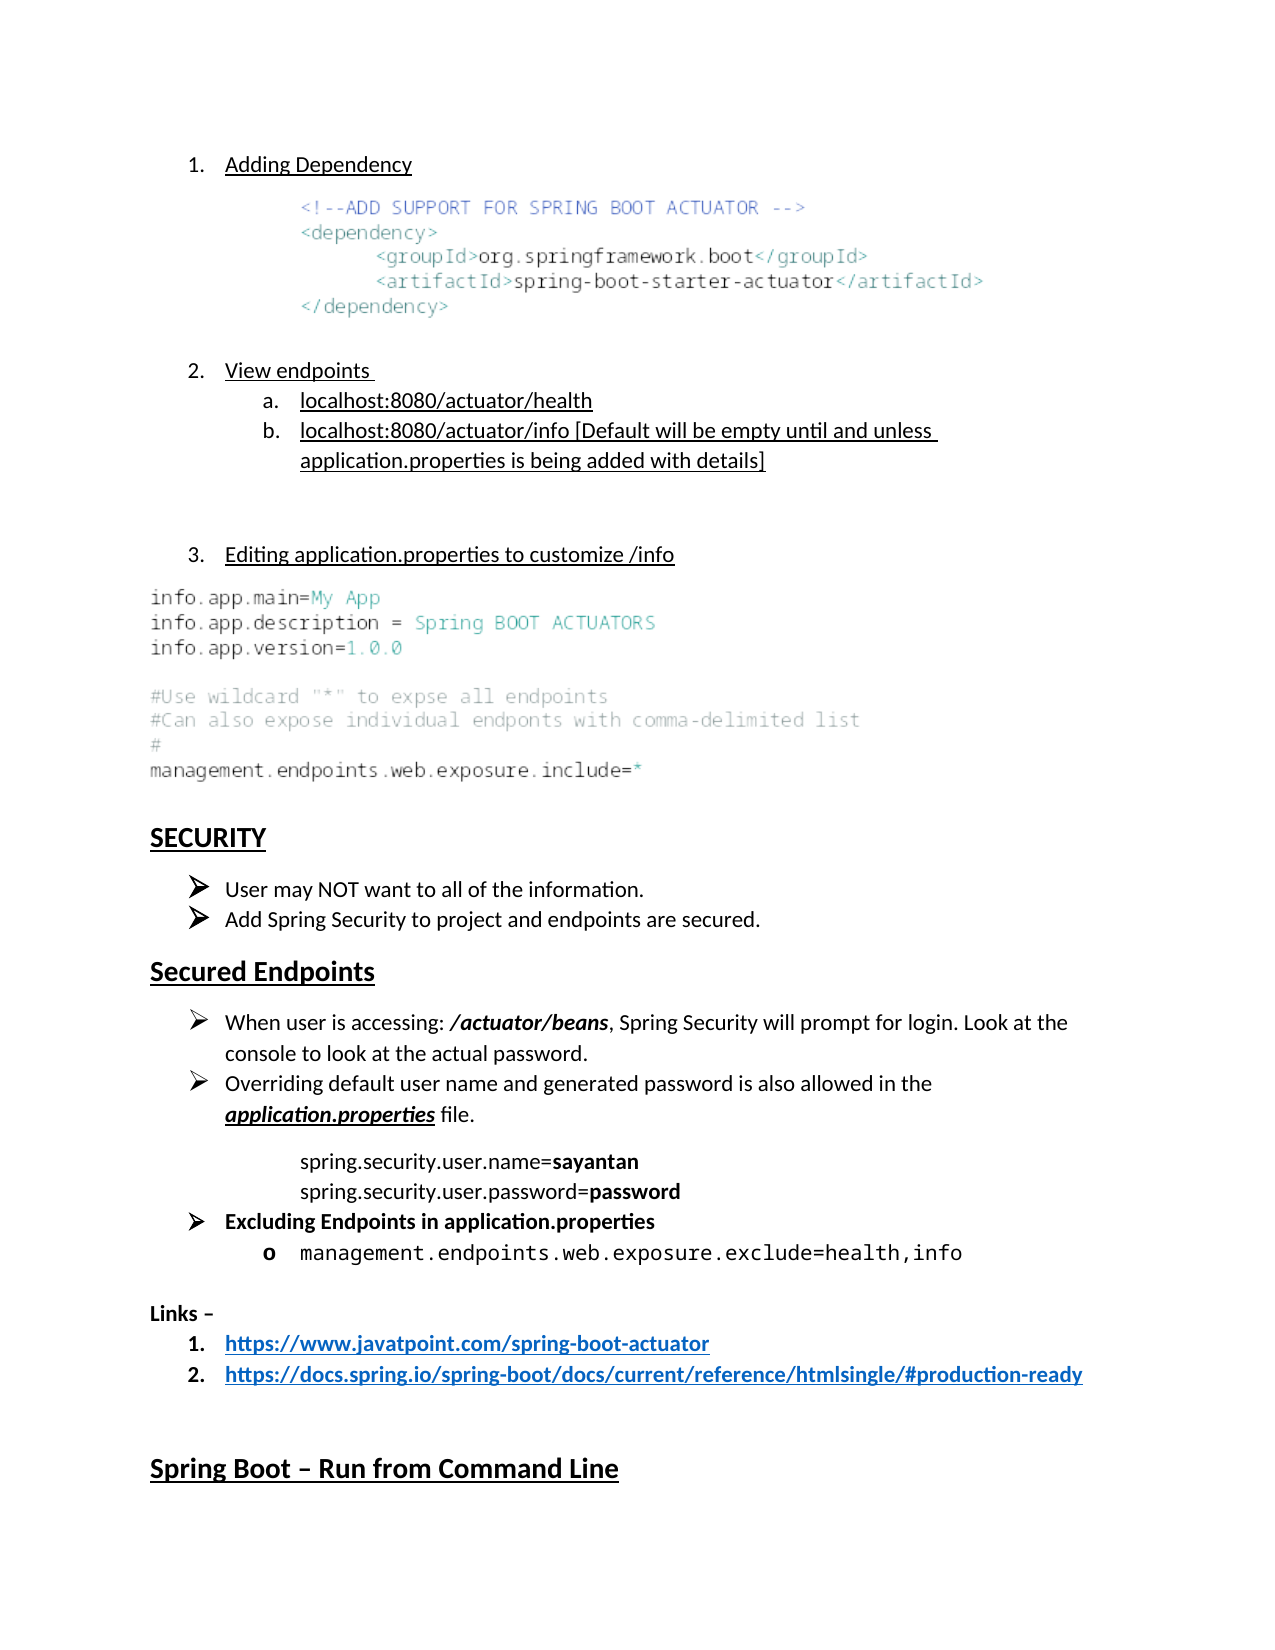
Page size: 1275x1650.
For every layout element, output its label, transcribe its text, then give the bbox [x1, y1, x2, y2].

list Excluding Endpoints in application.properties [187, 1207, 1125, 1236]
list Editing application.properties to customize /info [187, 540, 1125, 568]
text SECURITY [150, 819, 1125, 855]
list Add Spring Security to project and endpoints are secured. [187, 906, 1125, 934]
list https://docs.spring.io/spring-boot/docs/current/reference/htmlsingle/#production-ready [187, 1360, 1125, 1388]
text spring.security.user.password=password [300, 1177, 1125, 1205]
list When user is accessing: /actuator/beans, Spring Security will prompt for login. Look at the console to look at the actual password. [187, 1008, 1125, 1067]
list User may NOT want to all of the information. [187, 875, 1125, 903]
text Links – [150, 1299, 1125, 1327]
list Overriding default user name and generated password is also allowed in the application.properties file. [187, 1069, 1125, 1128]
text Secured Endpoints [150, 953, 1125, 989]
list https://www.javatpoint.com/spring-boot-actuator [187, 1329, 1125, 1358]
list localhost:8080/actuator/health [262, 386, 1125, 414]
text spring.security.user.name=sayantan [300, 1147, 1125, 1175]
text Spring Boot – Run from Command Line [150, 1450, 1125, 1486]
list View endpoints [187, 356, 1125, 384]
list localhost:8080/actuator/info [Default will be empty until and unless application.properties is being added with details] [262, 416, 1125, 474]
list management.endpoints.web.exposure.exclude=health,info [262, 1238, 1125, 1267]
list Adding Dependency [187, 150, 1125, 178]
